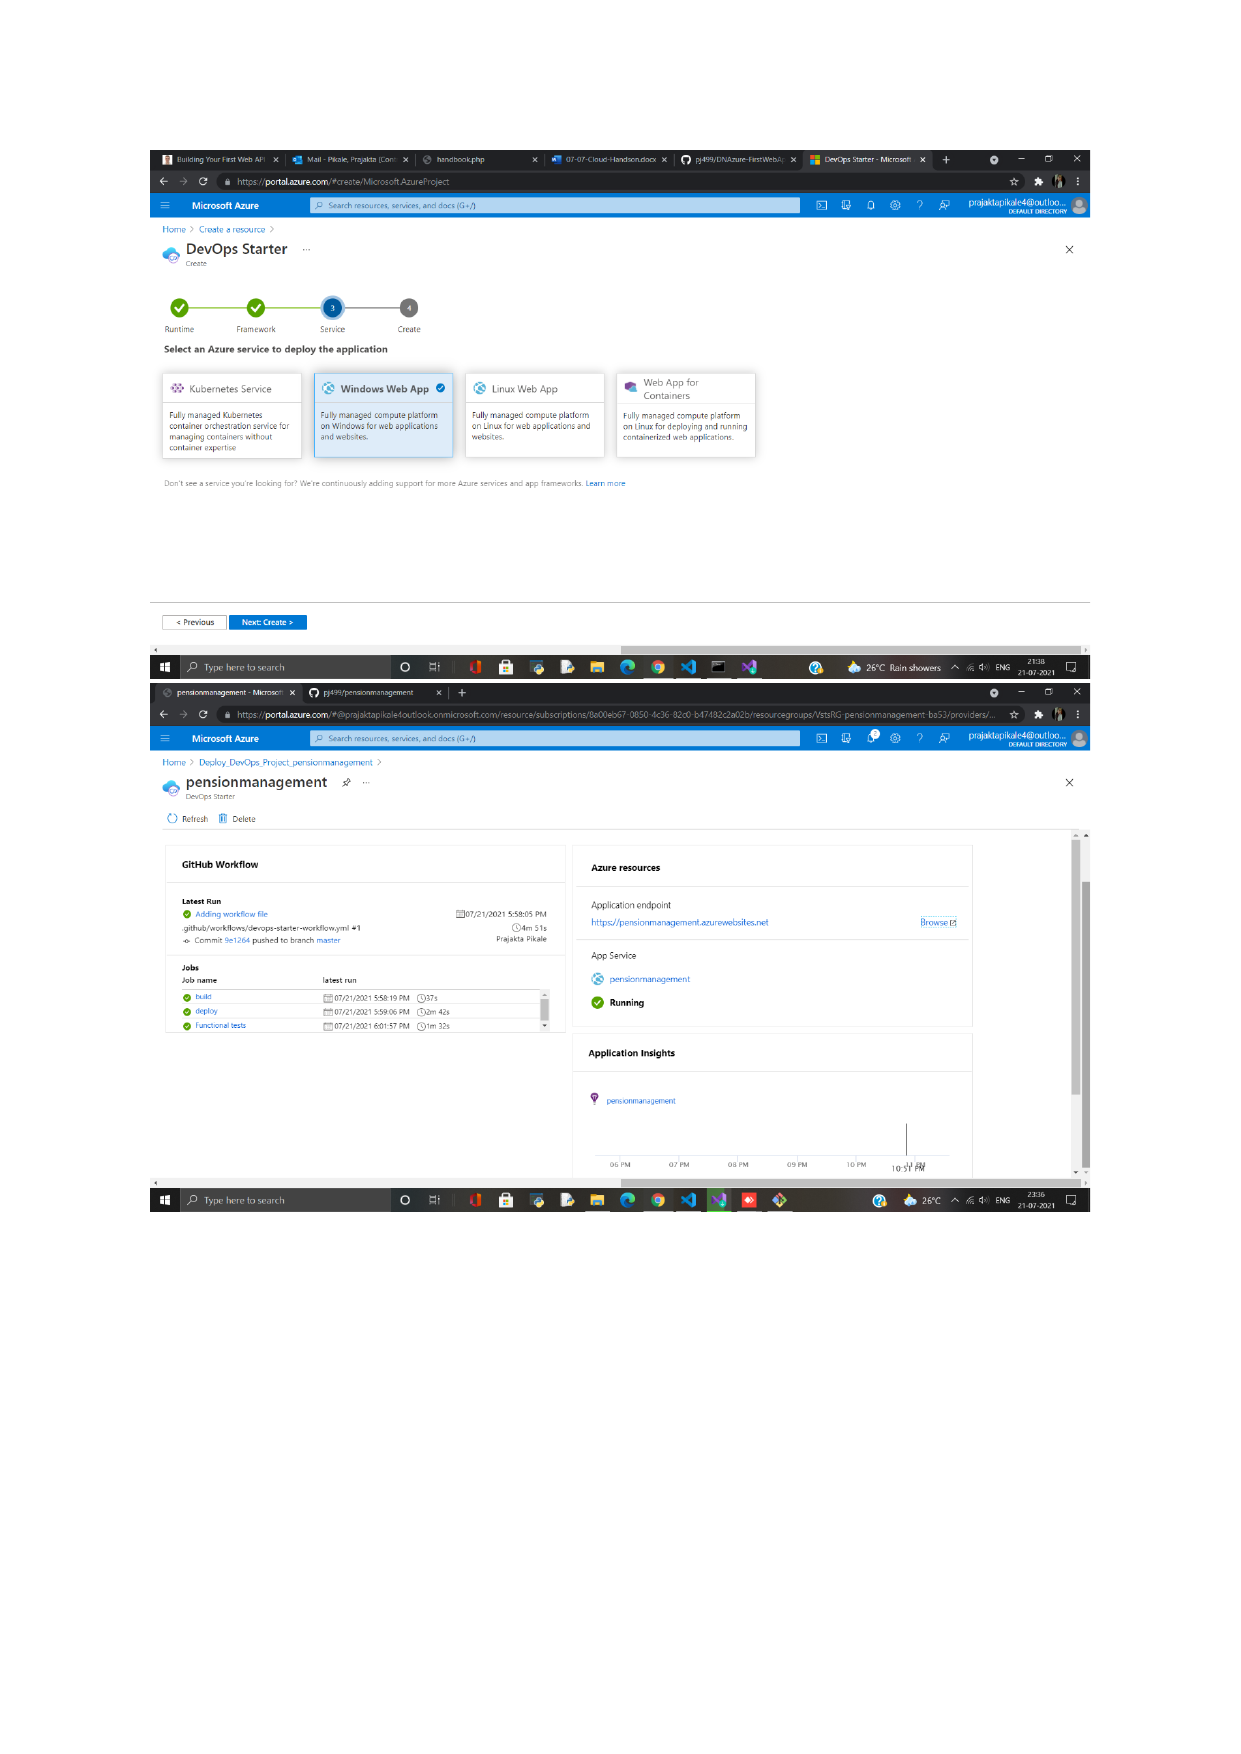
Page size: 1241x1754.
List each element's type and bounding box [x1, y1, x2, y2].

picture [150, 683, 1091, 1212]
picture [150, 150, 1091, 679]
